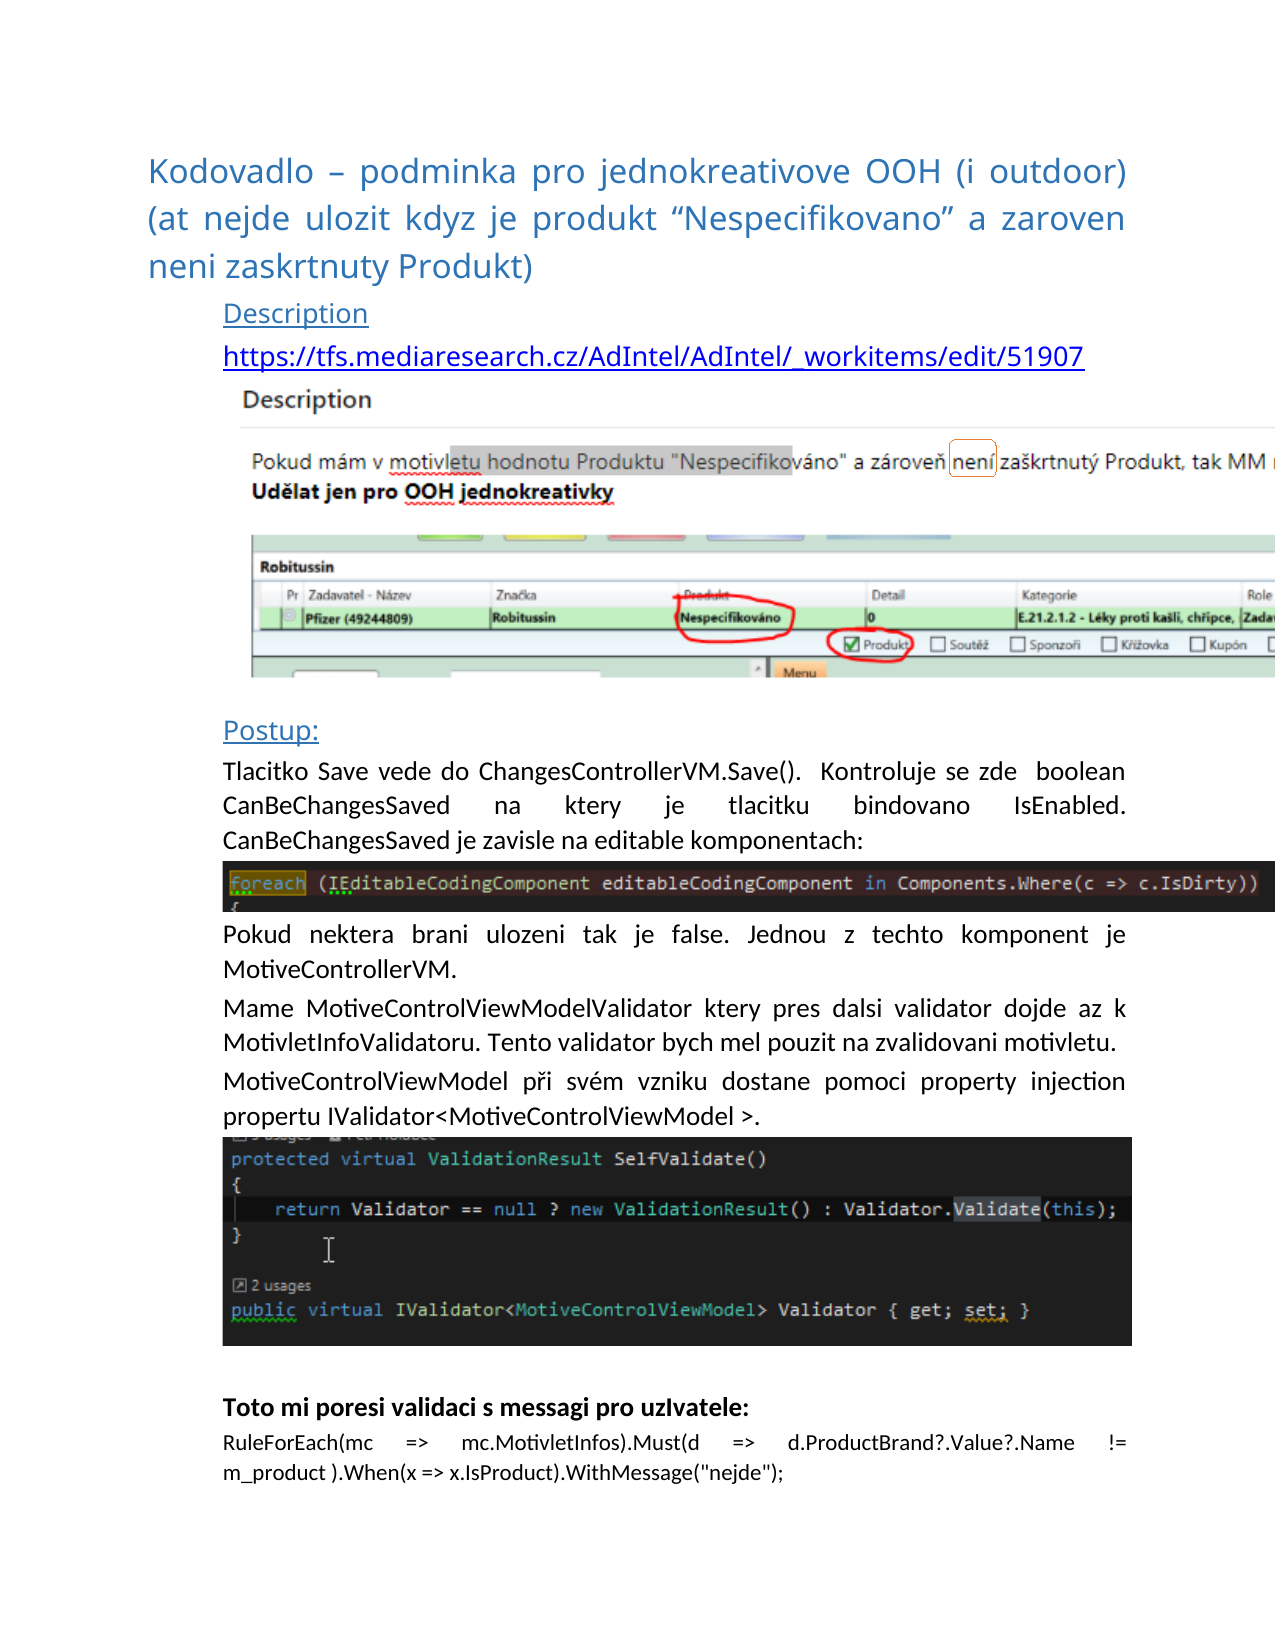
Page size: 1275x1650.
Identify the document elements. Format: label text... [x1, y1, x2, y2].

picture [222, 380, 1275, 706]
text Pokud nektera brani ulozeni tak je false. Jednou z techto komponent je MotiveControllerVM. [223, 917, 1127, 985]
subtitle https://tfs.mediaresearch.cz/AdIntel/AdIntel/_workitems/edit/51907 [223, 337, 1127, 374]
subtitle Postup: [223, 711, 1127, 748]
text Mame MotiveControlViewModelValidator ktery pres dalsi validator dojde az k MotivletInfoValidatoru. Tento validator bych mel pouzit na zvalidovani motivletu. [223, 991, 1127, 1058]
subtitle Kodovadlo – podminka pro jednokreativove OOH (i outdoor) (at nejde ulozit kdyz je produkt “Nespecifikovano” a zaroven neni zaskrtnuty Produkt) [148, 148, 1127, 288]
text Tlacitko Save vede do ChangesControllerVM.Save(). Kontroluje se zde boolean CanBeChangesSaved na ktery je tlacitku bindovano IsEnabled. CanBeChangesSaved je zavisle na editable komponentach: [223, 754, 1127, 856]
subtitle Description [223, 294, 1127, 331]
text RuleForEach(mc => mc.MotivletInfos).Must(d => d.ProductBrand?.Value?.Name != m_product ).When(x => x.IsProduct).WithMessage("nejde"); [223, 1428, 1127, 1486]
text Toto mi poresi validaci s messagi pro uzIvatele: [223, 1390, 1127, 1423]
text MotiveControlViewModel při svém vzniku dostane pomoci property injection propertu IValidator<MotiveControlViewModel >. [223, 1064, 1127, 1132]
picture [222, 1137, 1132, 1346]
picture [222, 861, 1275, 912]
